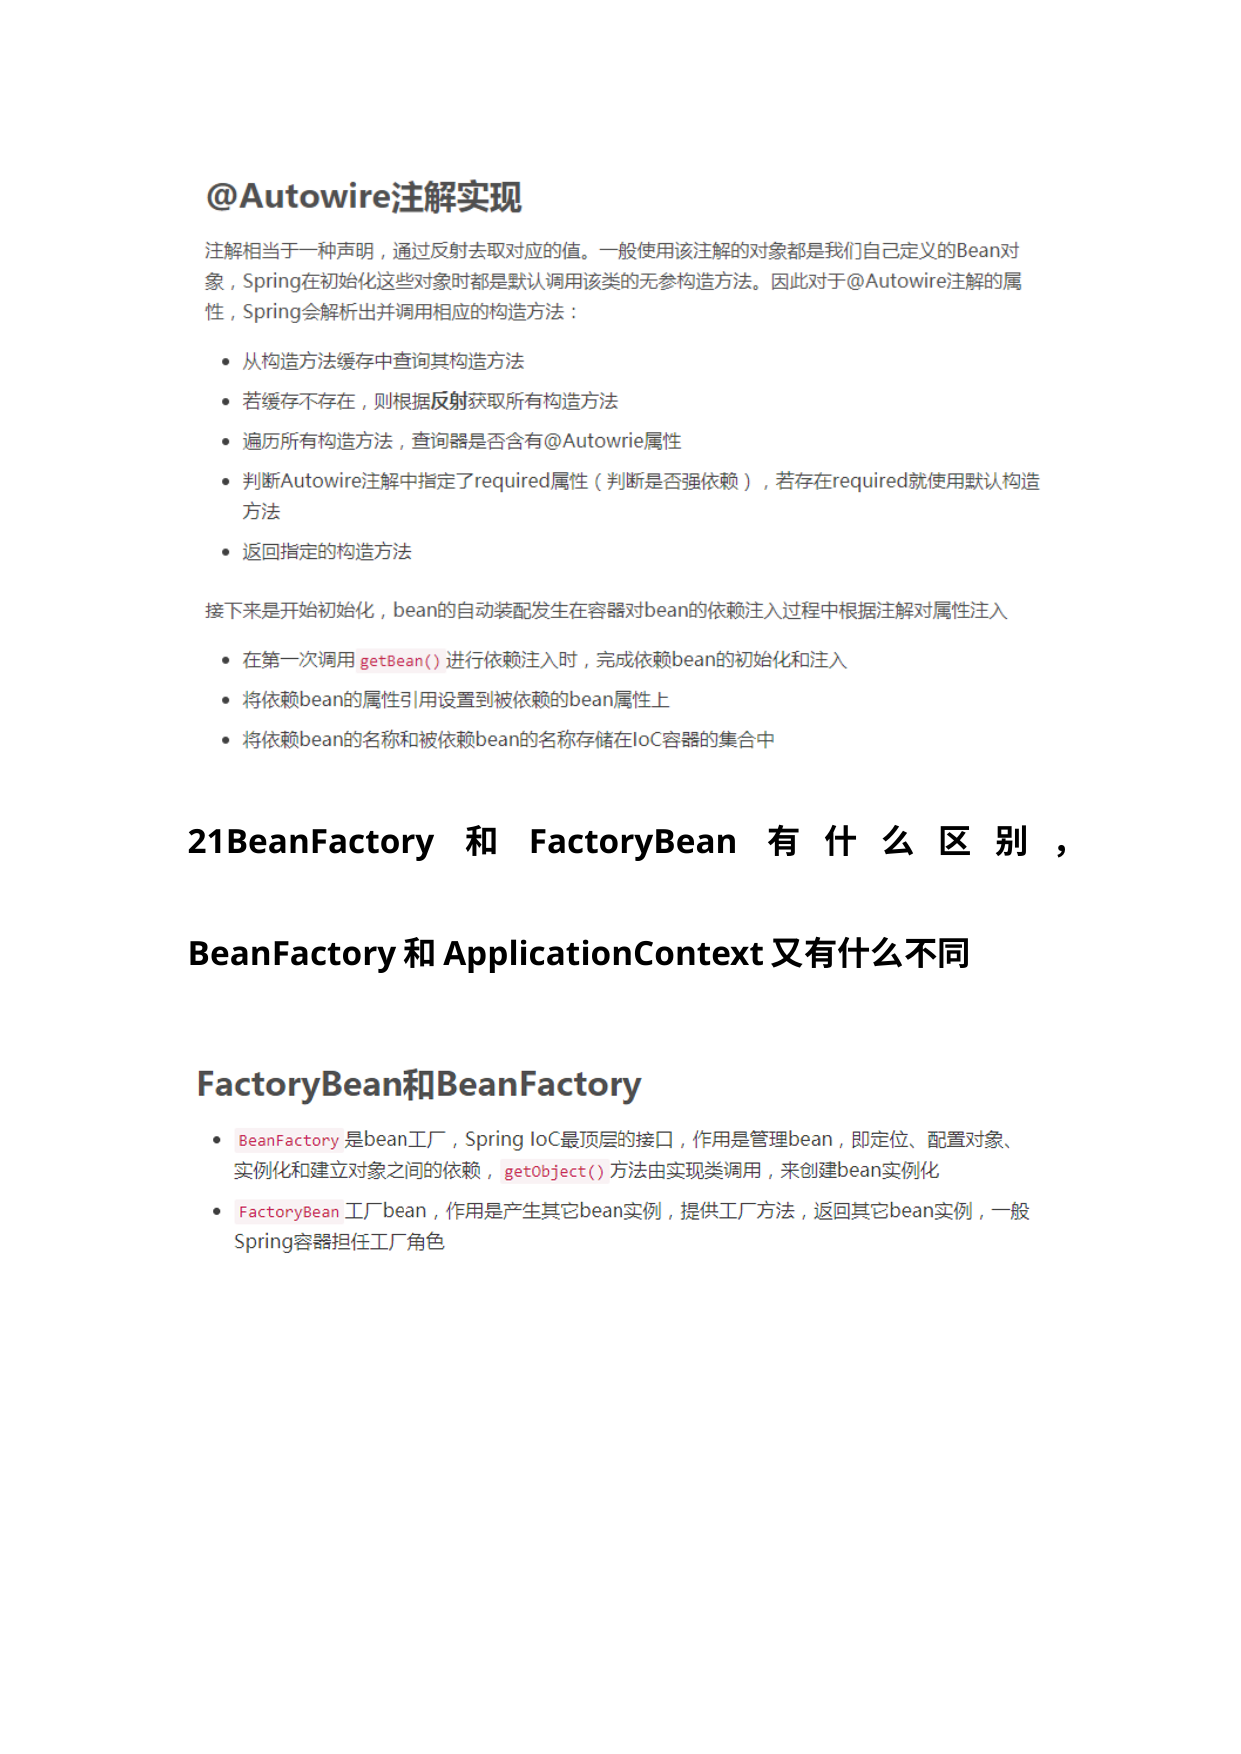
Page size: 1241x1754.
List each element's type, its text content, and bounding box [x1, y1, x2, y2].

picture [187, 170, 1053, 772]
picture [187, 1046, 1053, 1264]
subtitle 21BeanFactory和FactoryBean有什么区别，BeanFactory和ApplicationContext又有什么不同 [187, 807, 1053, 984]
